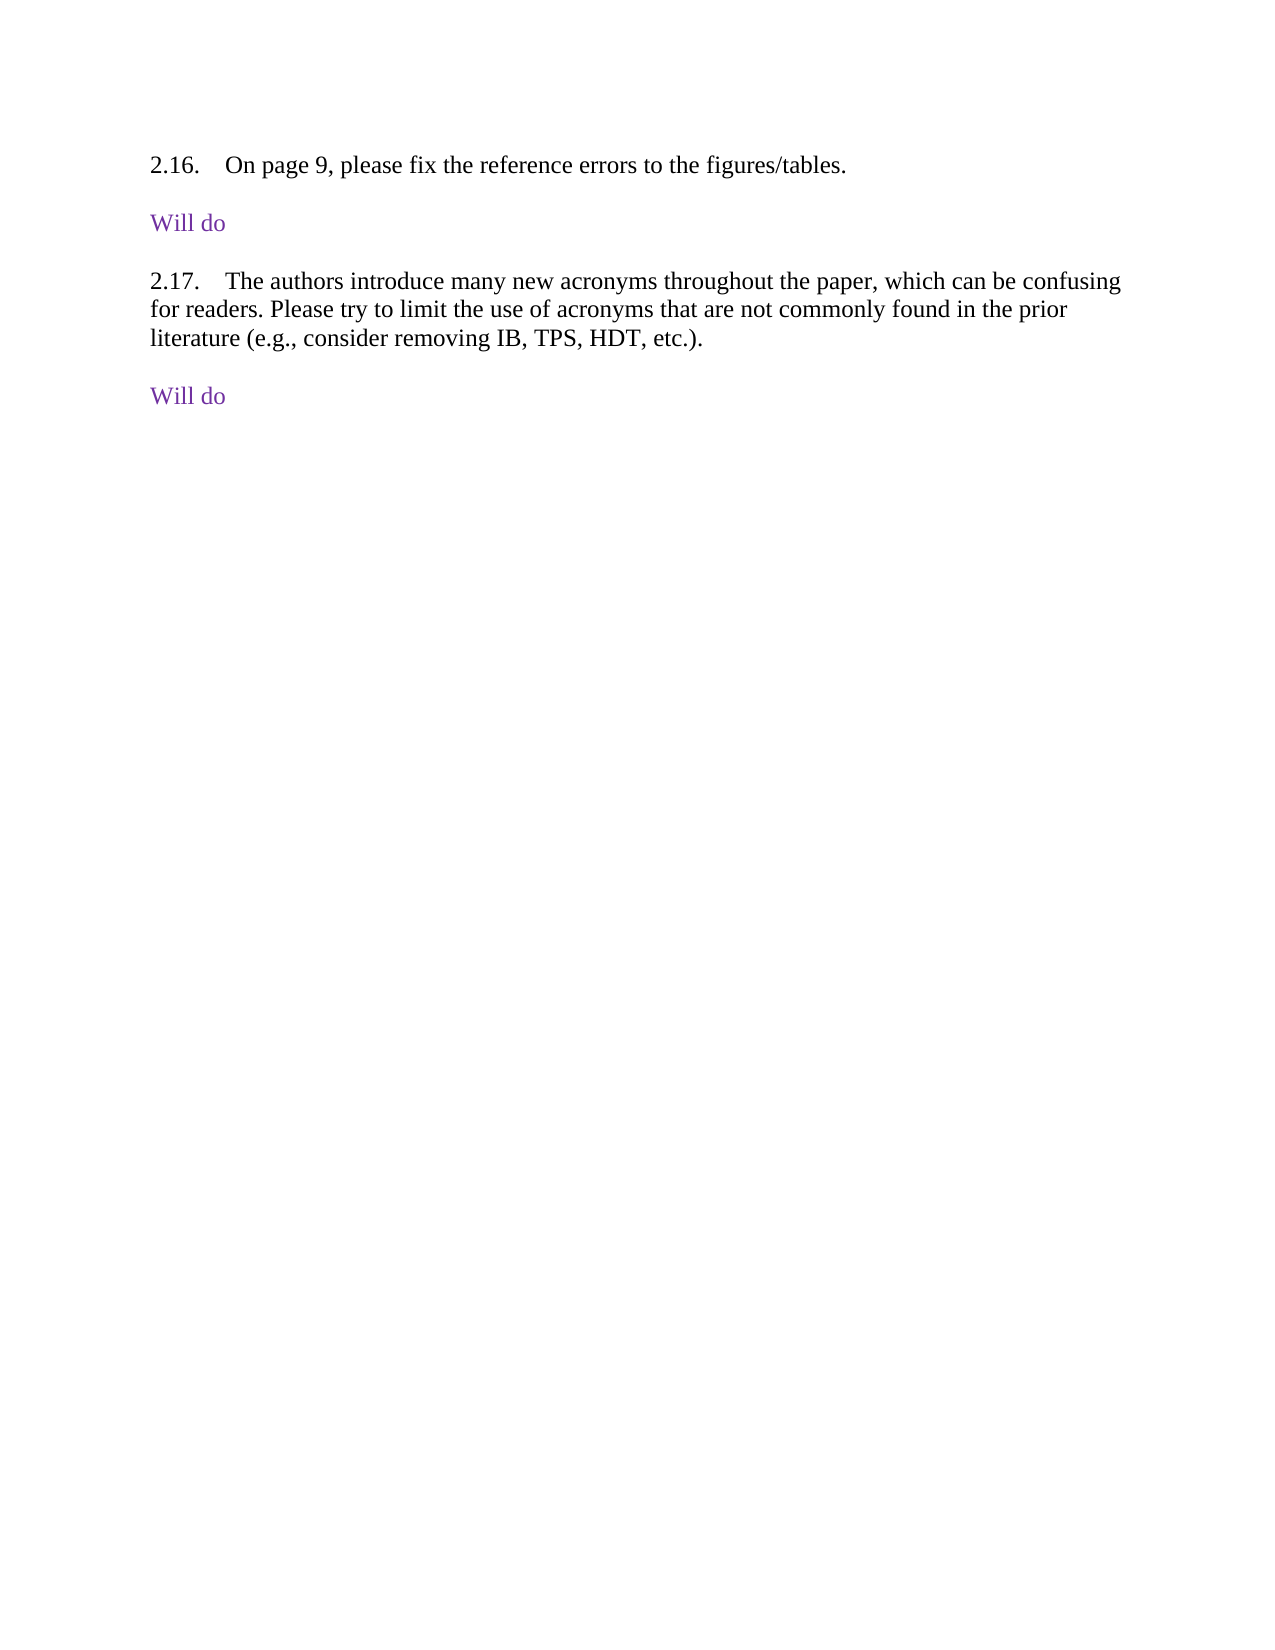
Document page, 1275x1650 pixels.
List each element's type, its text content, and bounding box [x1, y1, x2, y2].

text Will do [150, 381, 1125, 410]
list On page 9, please fix the reference errors to the figures/tables. [150, 150, 1125, 179]
text Will do [150, 208, 1125, 237]
list The authors introduce many new acronyms throughout the paper, which can be confusing for readers. Please try to limit the use of acronyms that are not commonly found in the prior literature (e.g., consider removing IB, TPS, HDT, etc.). [150, 266, 1125, 352]
